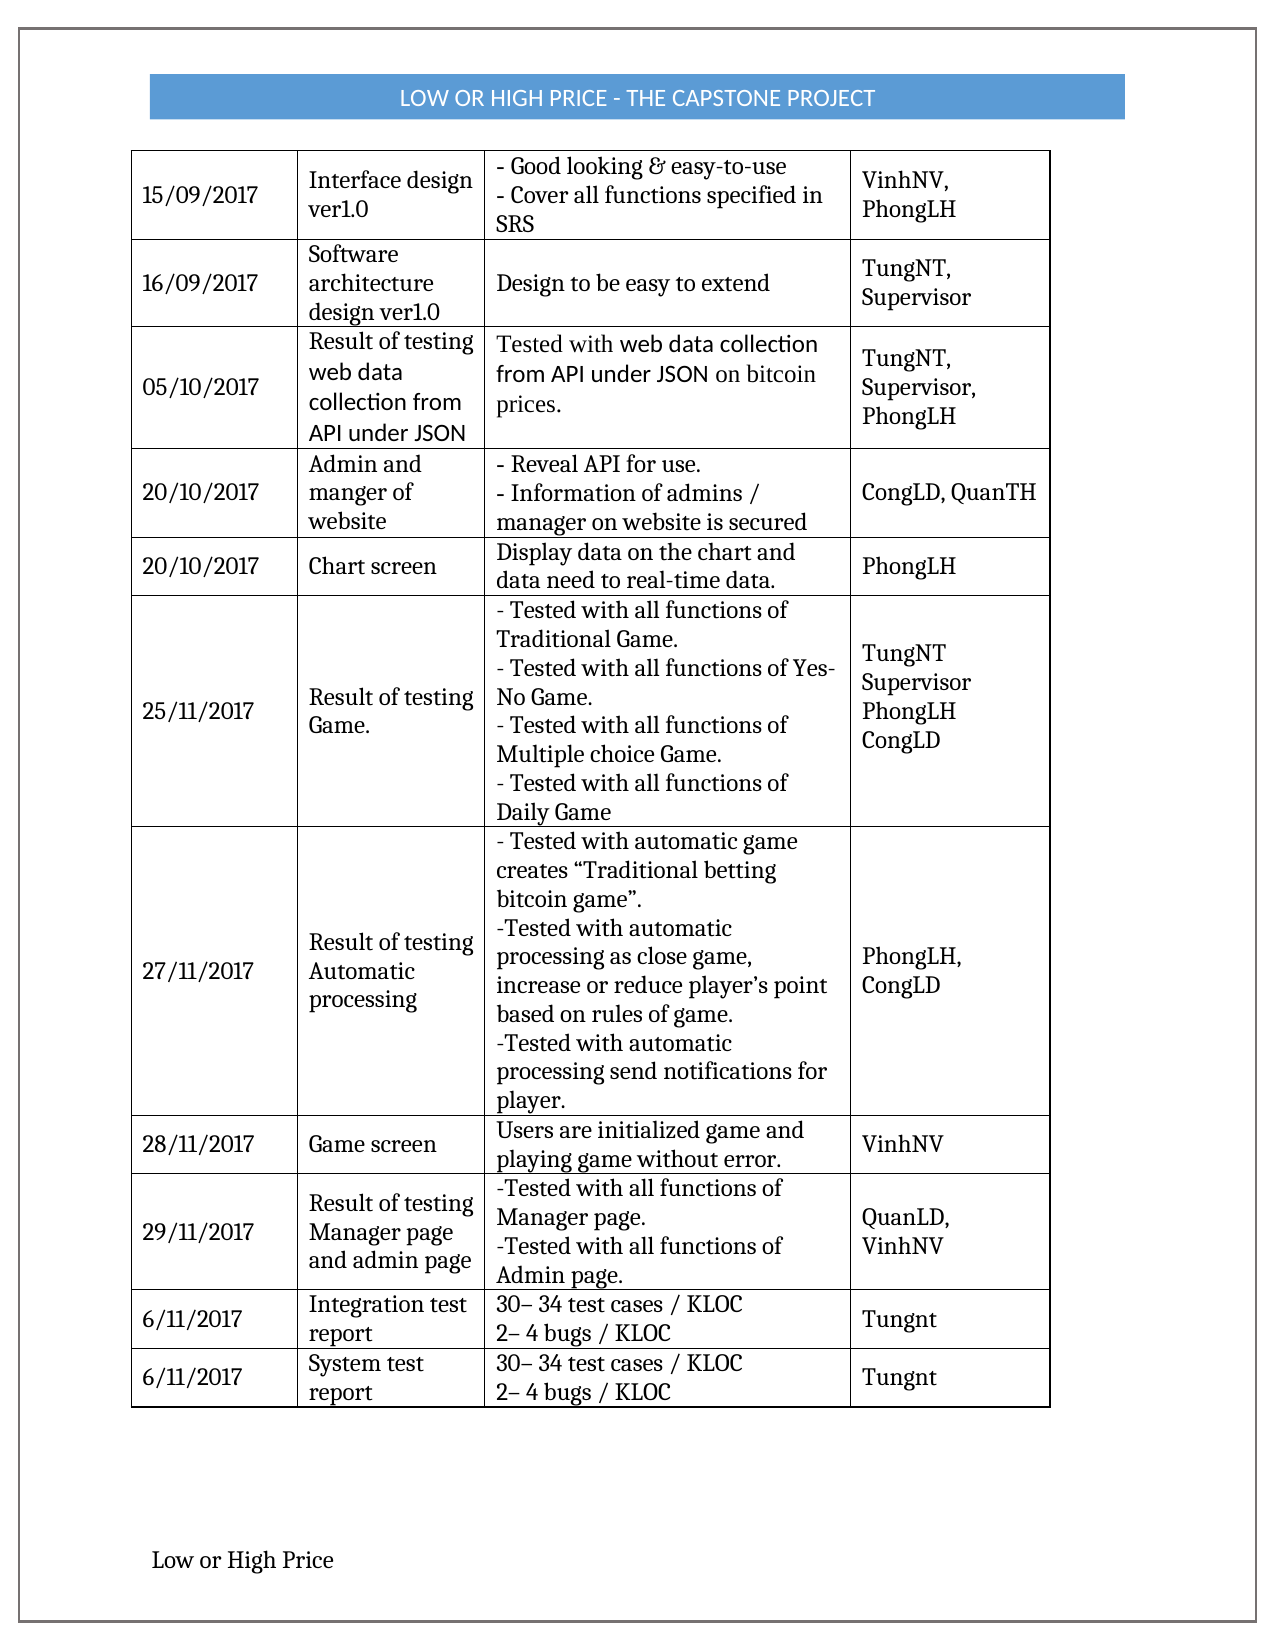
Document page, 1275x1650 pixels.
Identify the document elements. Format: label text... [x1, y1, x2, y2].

table_cell Interface design ver1.0 [298, 151, 484, 239]
table_cell Result of testing Automatic processing [298, 827, 484, 1115]
table_cell VinhNV [851, 1116, 1049, 1173]
table_cell 25/11/2017 [132, 596, 297, 826]
table_cell Tungnt [851, 1290, 1049, 1348]
table_cell System test report [298, 1349, 484, 1406]
table_cell Users are initialized game and playing game without error. [485, 1116, 850, 1173]
table_cell 16/09/2017 [132, 240, 297, 326]
table_cell TungNT, Supervisor, PhongLH [851, 327, 1049, 448]
table_cell 27/11/2017 [132, 827, 297, 1115]
table_cell Admin and manger of website [298, 449, 484, 537]
table_cell - Tested with all functions of Traditional Game. - Tested with all functions of Yes-No Game. - Tested with all functions of Multiple choice Game. - Tested with all functions of Daily Game [485, 596, 850, 826]
table_cell PhongLH [851, 538, 1049, 595]
table_cell Game screen [298, 1116, 484, 1173]
table_cell Integration test report [298, 1290, 484, 1348]
table_cell 6/11/2017 [132, 1290, 297, 1348]
table_cell Design to be easy to extend [485, 240, 850, 326]
table_cell VinhNV, PhongLH [851, 151, 1049, 239]
table_cell Result of testing Manager page and admin page [298, 1174, 484, 1289]
table_cell QuanLD, VinhNV [851, 1174, 1049, 1289]
table_cell PhongLH, CongLD [851, 827, 1049, 1115]
table_cell 20/10/2017 [132, 449, 297, 537]
table_cell 6/11/2017 [132, 1349, 297, 1406]
table_cell - Reveal API for use. - Information of admins / manager on website is secured [485, 449, 850, 537]
table_cell Software architecture design ver1.0 [298, 240, 484, 326]
table_cell 05/10/2017 [132, 327, 297, 448]
table_cell Display data on the chart and data need to real-time data. [485, 538, 850, 595]
table_cell 28/11/2017 [132, 1116, 297, 1173]
table_cell 20/10/2017 [132, 538, 297, 595]
table_cell Chart screen [298, 538, 484, 595]
table_cell - Tested with automatic game creates “Traditional betting bitcoin game”. -Tested with automatic processing as close game, increase or reduce player’s point based on rules of game. -Tested with automatic processing send notifications for player. [485, 827, 850, 1115]
table_cell TungNT Supervisor PhongLH CongLD [851, 596, 1049, 826]
table_cell Result of testing web data collection from API under JSON [298, 327, 484, 448]
table_cell 30– 34 test cases / KLOC 2– 4 bugs / KLOC [485, 1290, 850, 1348]
table_cell Result of testing Game. [298, 596, 484, 826]
table_cell CongLD, QuanTH [851, 449, 1049, 537]
table_cell 29/11/2017 [132, 1174, 297, 1289]
table_cell 30– 34 test cases / KLOC 2– 4 bugs / KLOC [485, 1349, 850, 1406]
table_cell TungNT, Supervisor [851, 240, 1049, 326]
table_cell - Good looking & easy-to-use - Cover all functions specified in SRS [485, 151, 850, 239]
table_cell 15/09/2017 [132, 151, 297, 239]
table_cell Tested with web data collection from API under JSON on bitcoin prices. [485, 327, 850, 448]
table_cell -Tested with all functions of Manager page. -Tested with all functions of Admin page. [485, 1174, 850, 1289]
table_cell Tungnt [851, 1349, 1049, 1406]
